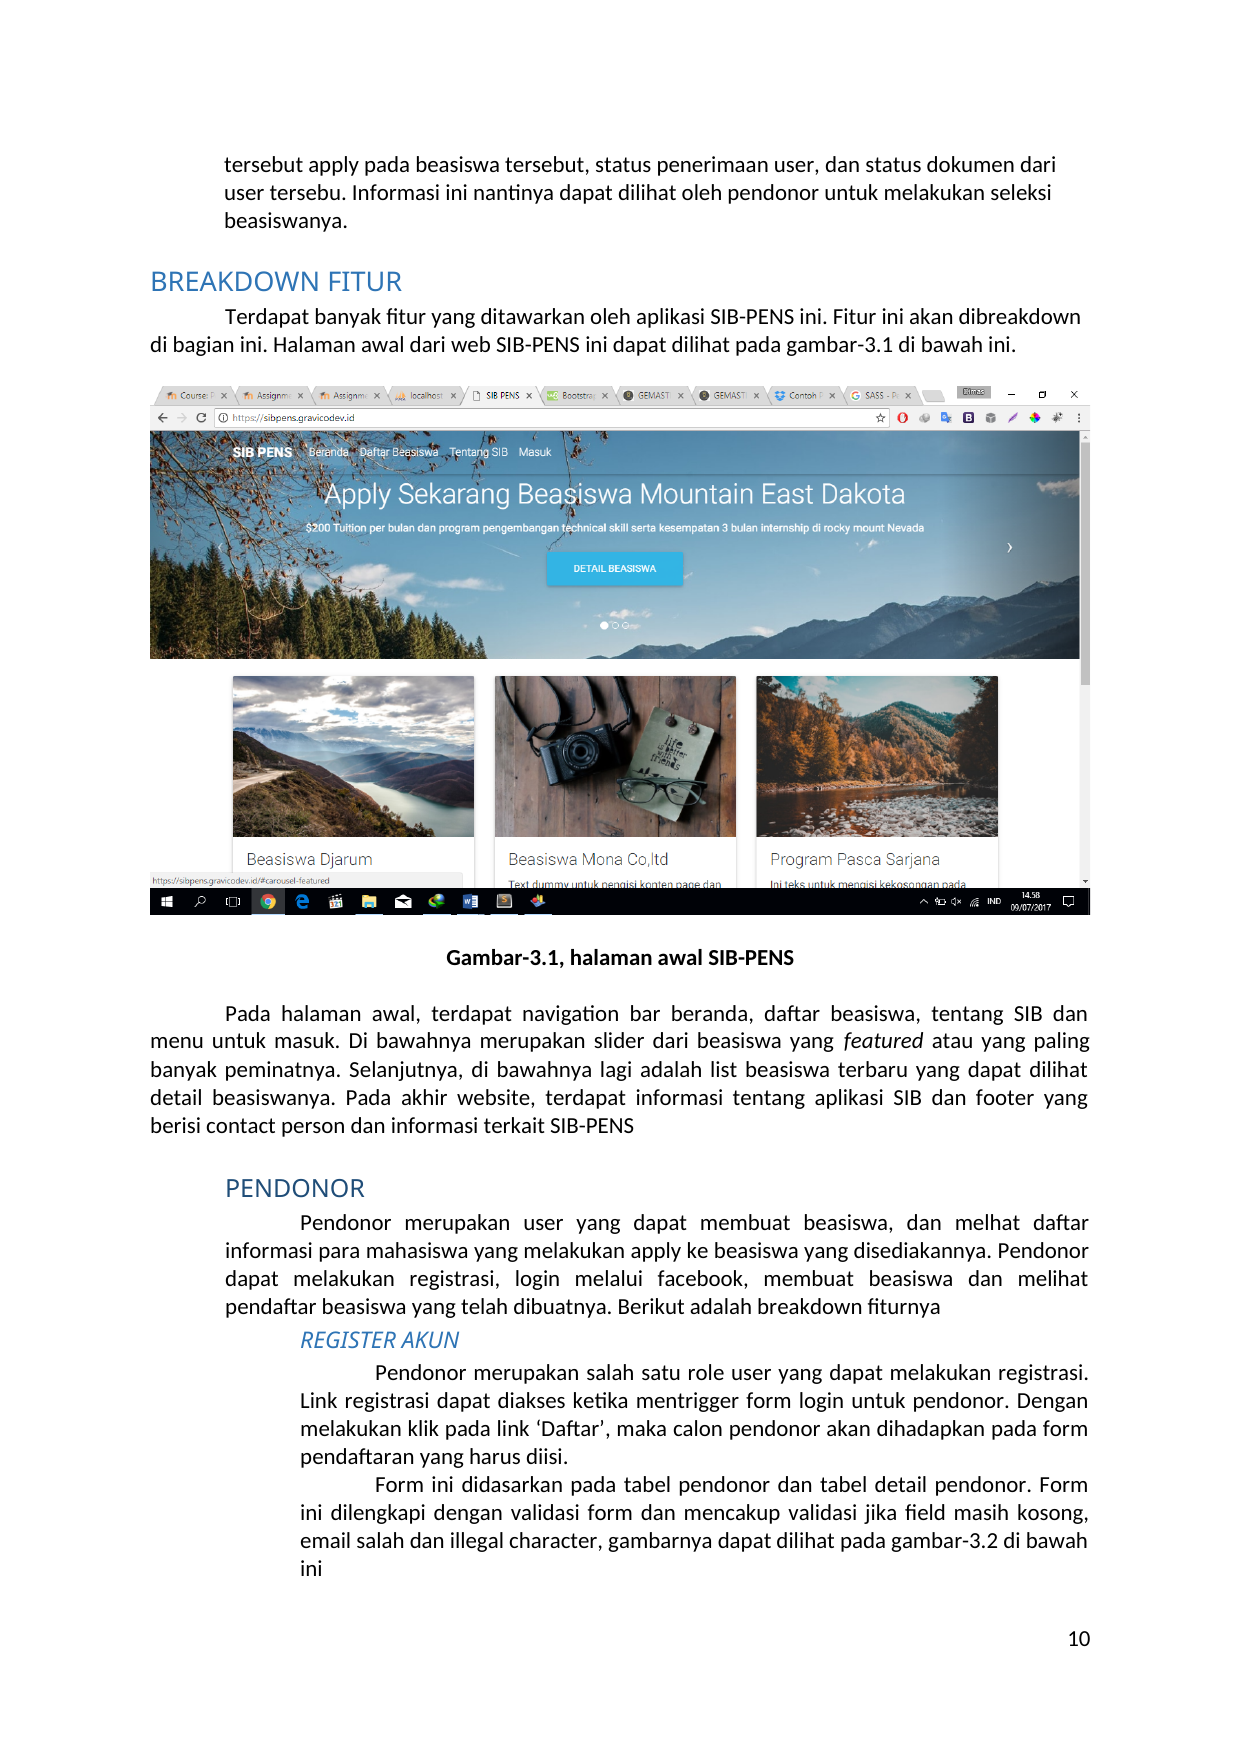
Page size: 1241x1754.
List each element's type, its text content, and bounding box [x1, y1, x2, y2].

subtitle PENDONOR [150, 1171, 1090, 1205]
text Form ini didasarkan pada tabel pendonor dan tabel detail pendonor. Form ini dilengkapi dengan validasi form dan mencakup validasi jika field masih kosong, email salah dan illegal character, gambarnya dapat dilihat pada gambar-3.2 di bawah ini [300, 1470, 1090, 1582]
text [150, 150, 1090, 234]
text Gambar-3.1, halaman awal SIB-PENS [150, 943, 1090, 971]
picture [150, 386, 1091, 915]
text Pada halaman awal, terdapat navigation bar beranda, daftar beasiswa, tentang SIB dan menu untuk masuk. Di bawahnya merupakan slider dari beasiswa yang featured atau yang paling banyak peminatnya. Selanjutnya, di bawahnya lagi adalah list beasiswa terbaru yang dapat dilihat detail beasiswanya. Pada akhir website, terdapat informasi tentang aplikasi SIB dan footer yang berisi contact person dan informasi terkait SIB-PENS [150, 999, 1090, 1139]
text Terdapat banyak fitur yang ditawarkan oleh aplikasi SIB-PENS ini. Fitur ini akan dibreakdown di bagian ini. Halaman awal dari web SIB-PENS ini dapat dilihat pada gambar-3.1 di bawah ini. [150, 302, 1090, 358]
text Pendonor merupakan salah satu role user yang dapat melakukan registrasi. Link registrasi dapat diakses ketika mentrigger form login untuk pendonor. Dengan melakukan klik pada link ‘Daftar’, maka calon pendonor akan dihadapkan pada form pendaftaran yang harus diisi. [300, 1358, 1090, 1470]
subtitle BREAKDOWN FITUR [150, 262, 1090, 299]
text Pendonor merupakan user yang dapat membuat beasiswa, dan melhat daftar informasi para mahasiswa yang melakukan apply ke beasiswa yang disediakannya. Pendonor dapat melakukan registrasi, login melalui facebook, membuat beasiswa dan melihat pendaftar beasiswa yang telah dibuatnya. Berikut adalah breakdown fiturnya [225, 1208, 1090, 1320]
subtitle REGISTER AKUN [150, 1324, 1090, 1355]
